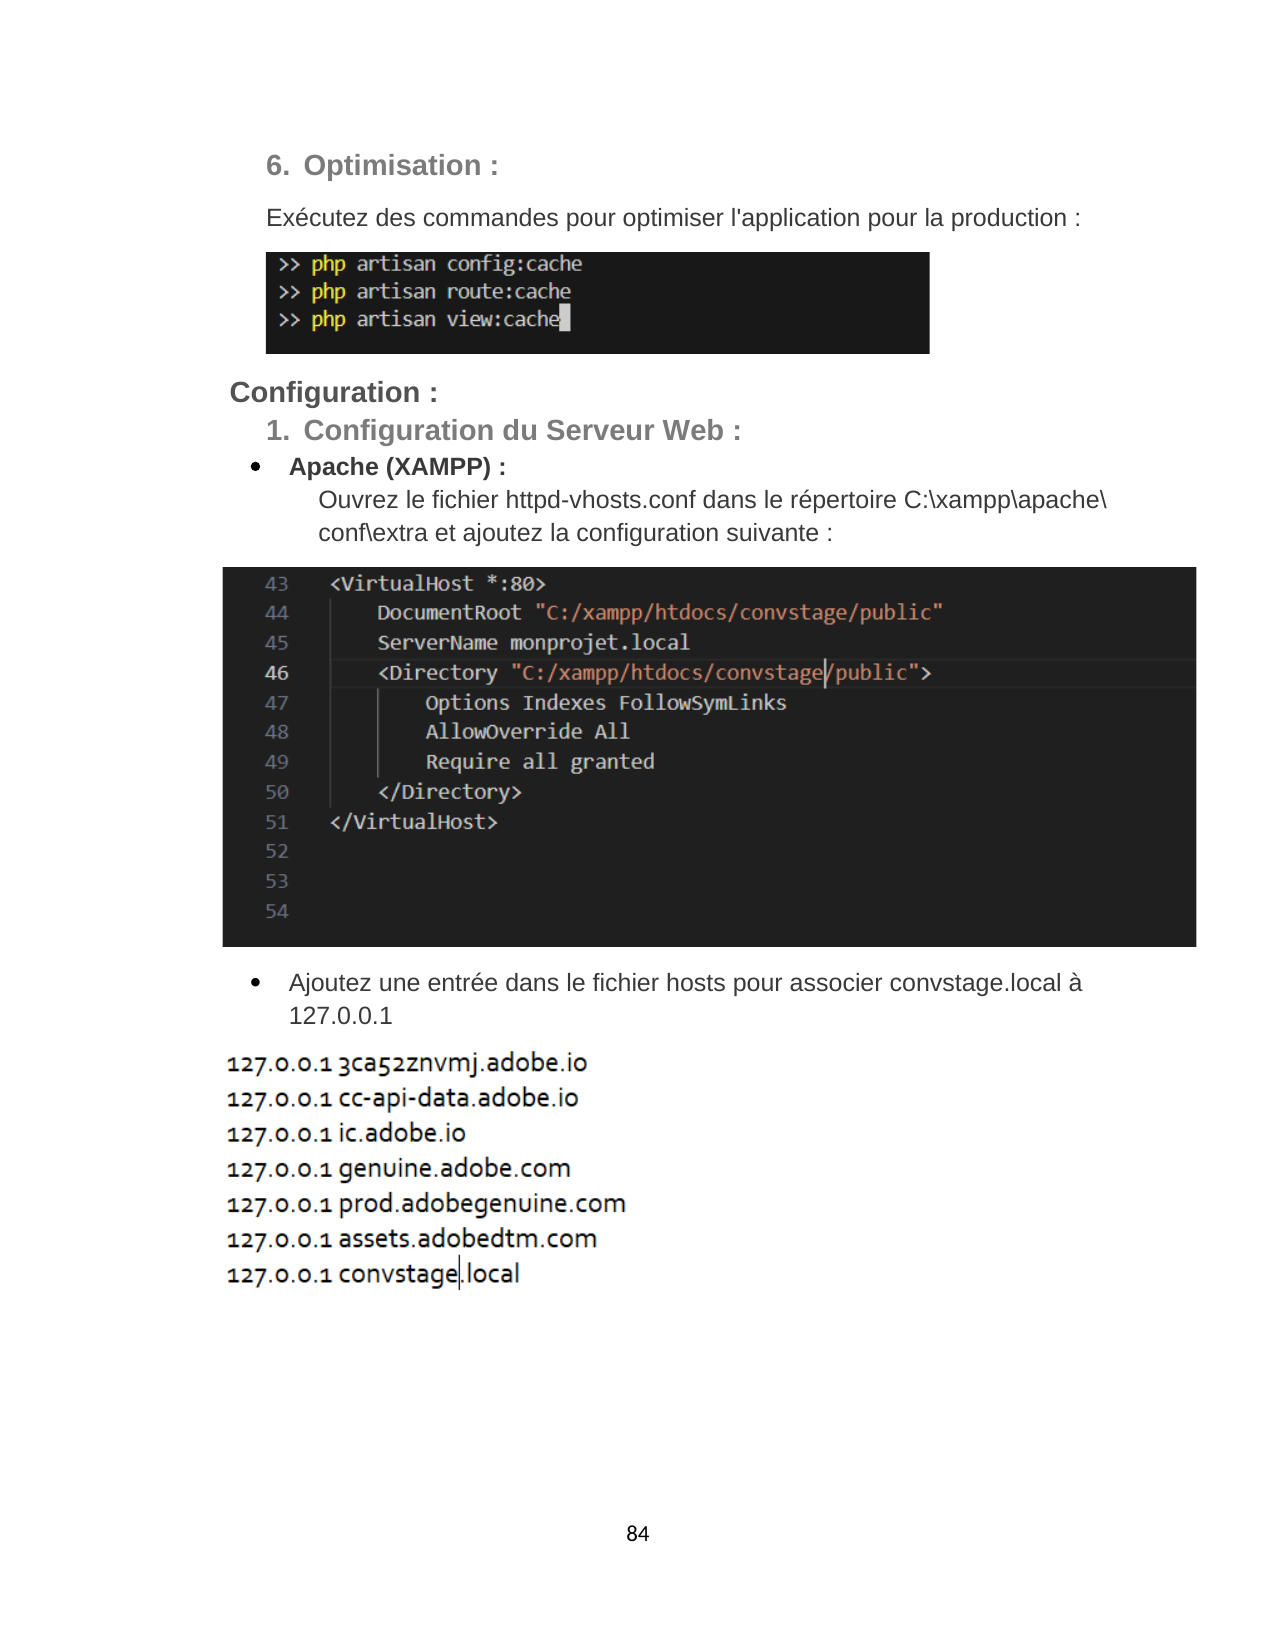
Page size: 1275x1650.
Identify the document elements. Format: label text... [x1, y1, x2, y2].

picture [222, 567, 1197, 947]
picture [222, 1050, 940, 1358]
list Ouvrez le fichier httpd-vhosts.conf dans le répertoire C:\xampp\apache\conf\extra et ajoutez la configuration suivante : [318, 485, 1127, 547]
list Optimisation : [266, 148, 1127, 181]
list Configuration du Serveur Web : [266, 413, 1127, 447]
text Exécutez des commandes pour optimiser l'application pour la production : [266, 203, 1127, 232]
list Ajoutez une entrée dans le fichier hosts pour associer convstage.local à 127.0.0.1 [251, 968, 1127, 1029]
picture [265, 252, 930, 354]
list Configuration : [229, 375, 1127, 408]
list Apache (XAMPP) : [251, 452, 1127, 481]
